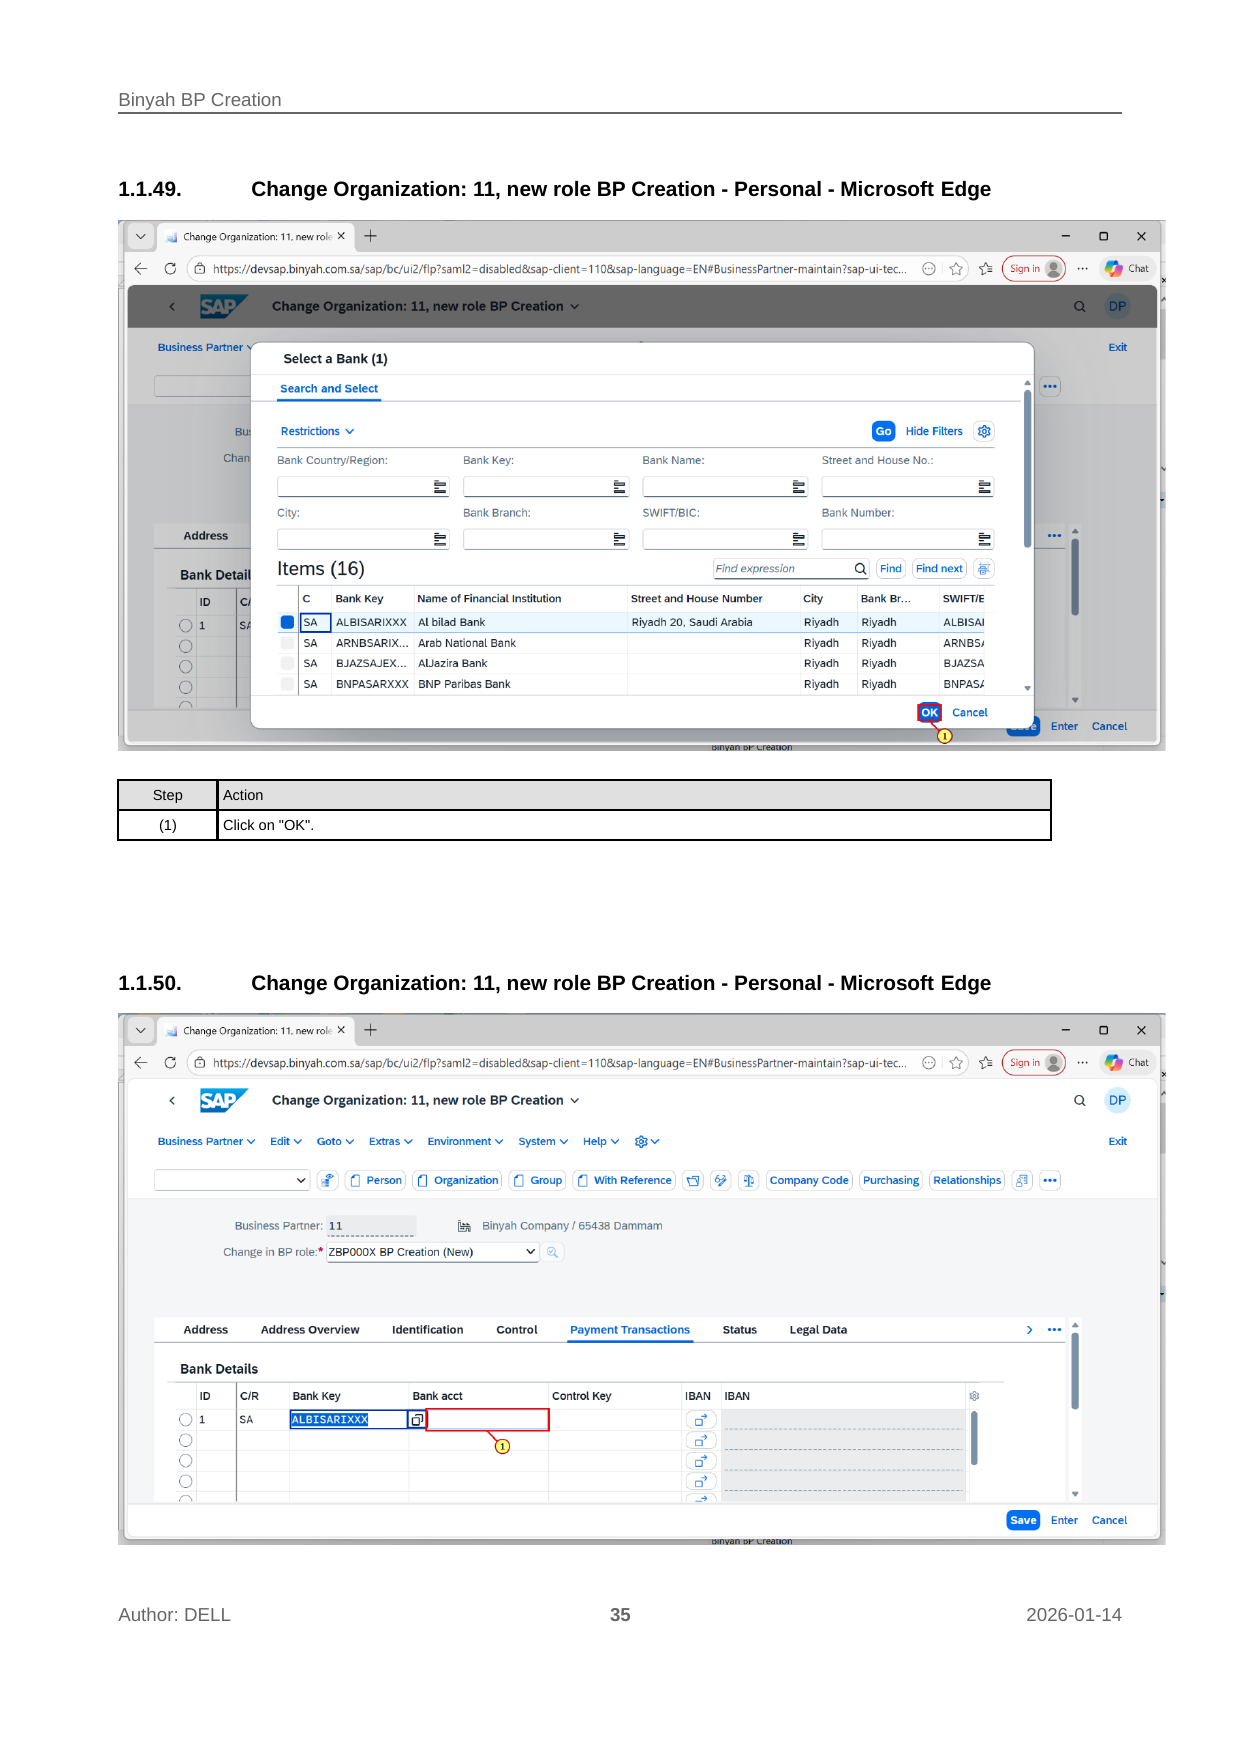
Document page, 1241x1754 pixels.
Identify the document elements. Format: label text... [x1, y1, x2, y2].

text Change Organization: 11, new role BP Creation - Personal - Microsoft​ Edge [118, 177, 1122, 201]
table_cell Click on "OK". [219, 811, 1050, 839]
table_header Action [219, 781, 1050, 809]
picture [118, 220, 1166, 751]
text Change Organization: 11, new role BP Creation - Personal - Microsoft​ Edge [118, 971, 1122, 995]
table_cell (1) [119, 811, 216, 839]
table_header Step [119, 781, 216, 809]
picture [118, 1013, 1166, 1545]
